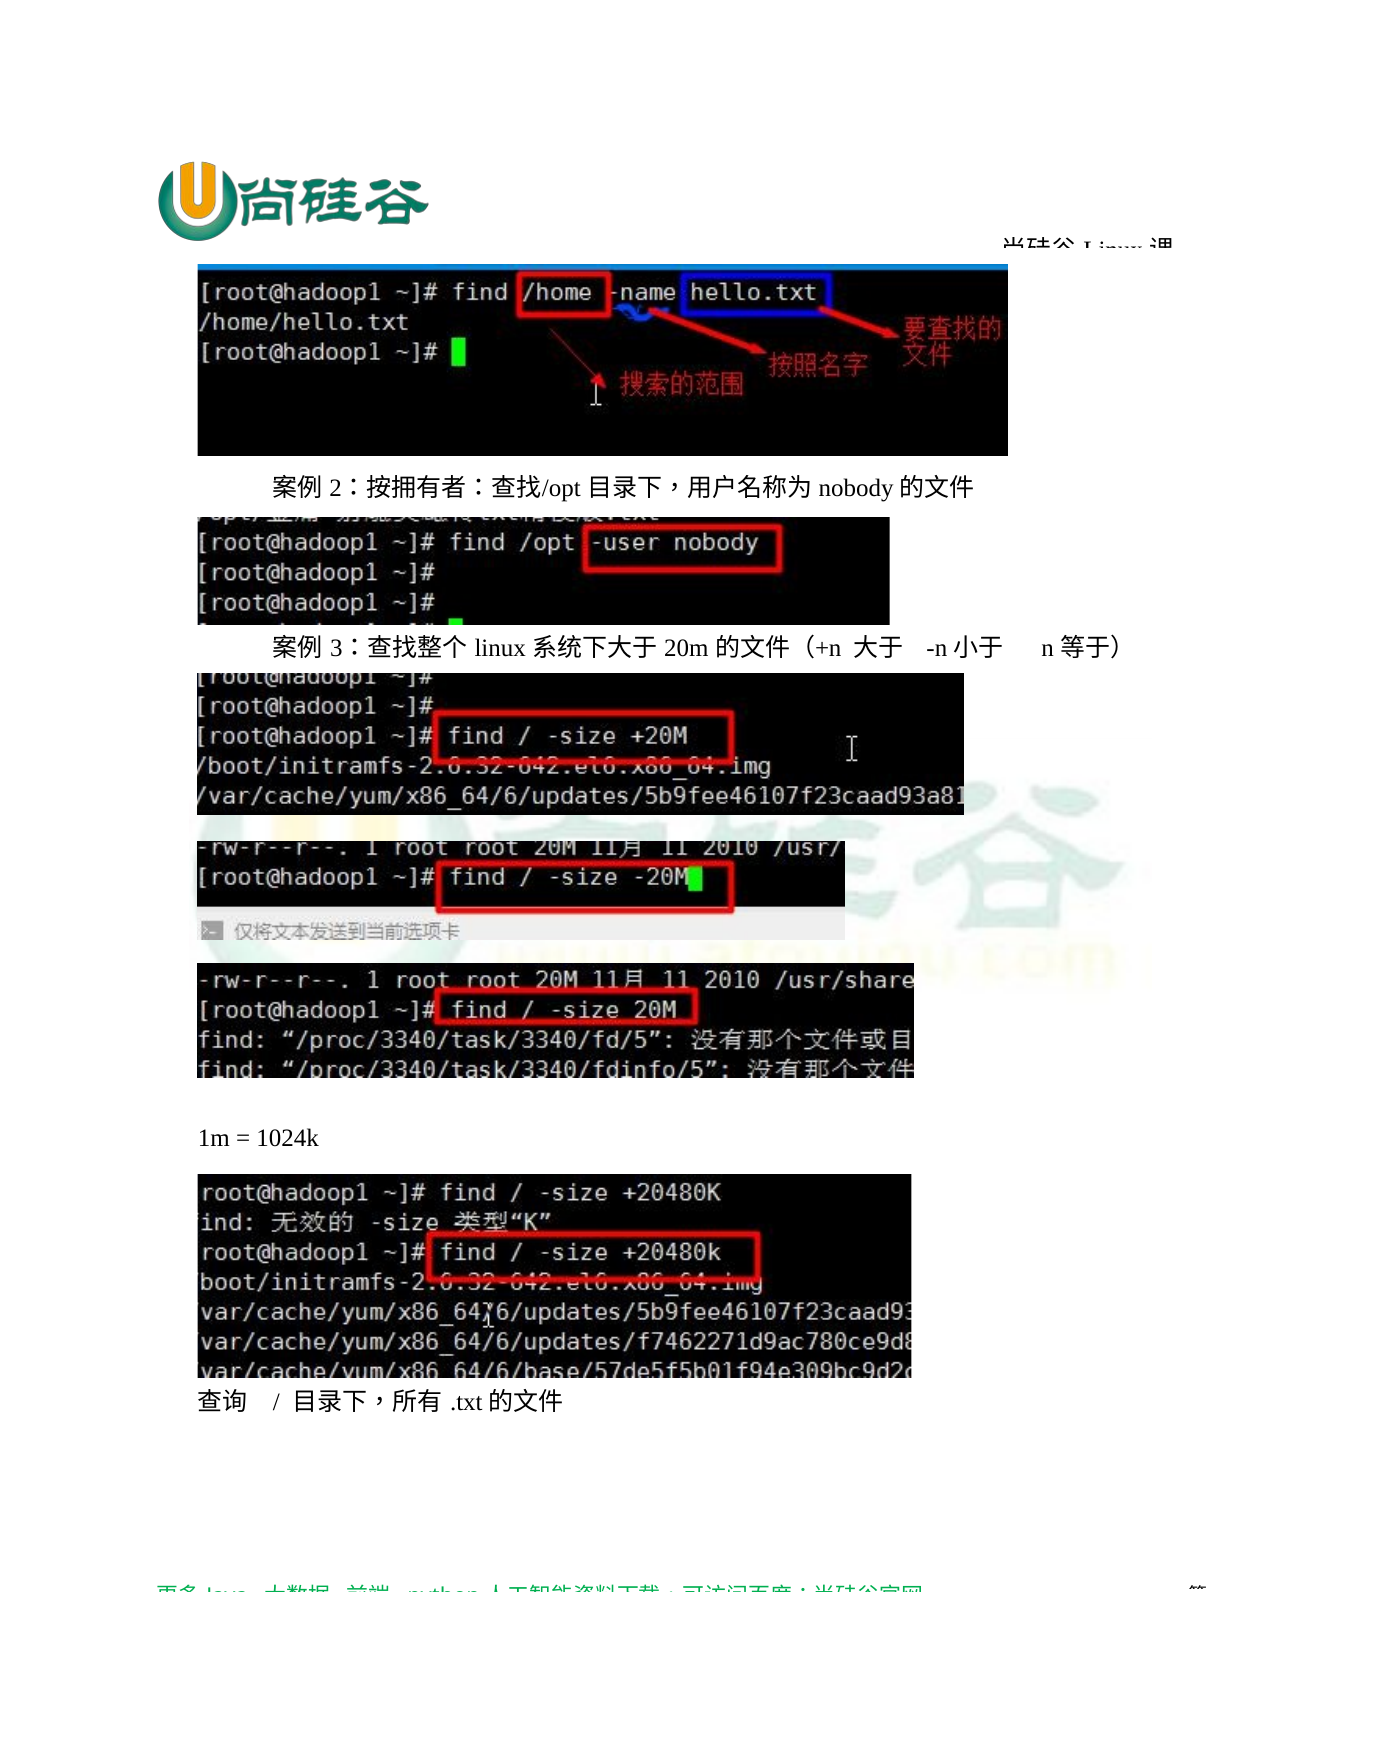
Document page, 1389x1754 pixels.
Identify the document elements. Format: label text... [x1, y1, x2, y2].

picture [197, 264, 1008, 456]
picture [197, 517, 890, 625]
picture [197, 1174, 912, 1378]
picture [147, 153, 436, 249]
picture [189, 673, 1152, 1078]
text 案例 2：按拥有者：查找/opt 目录下，用户名称为 nobody 的文件 [273, 455, 1338, 507]
text 1m = 1024k [198, 1123, 1338, 1152]
